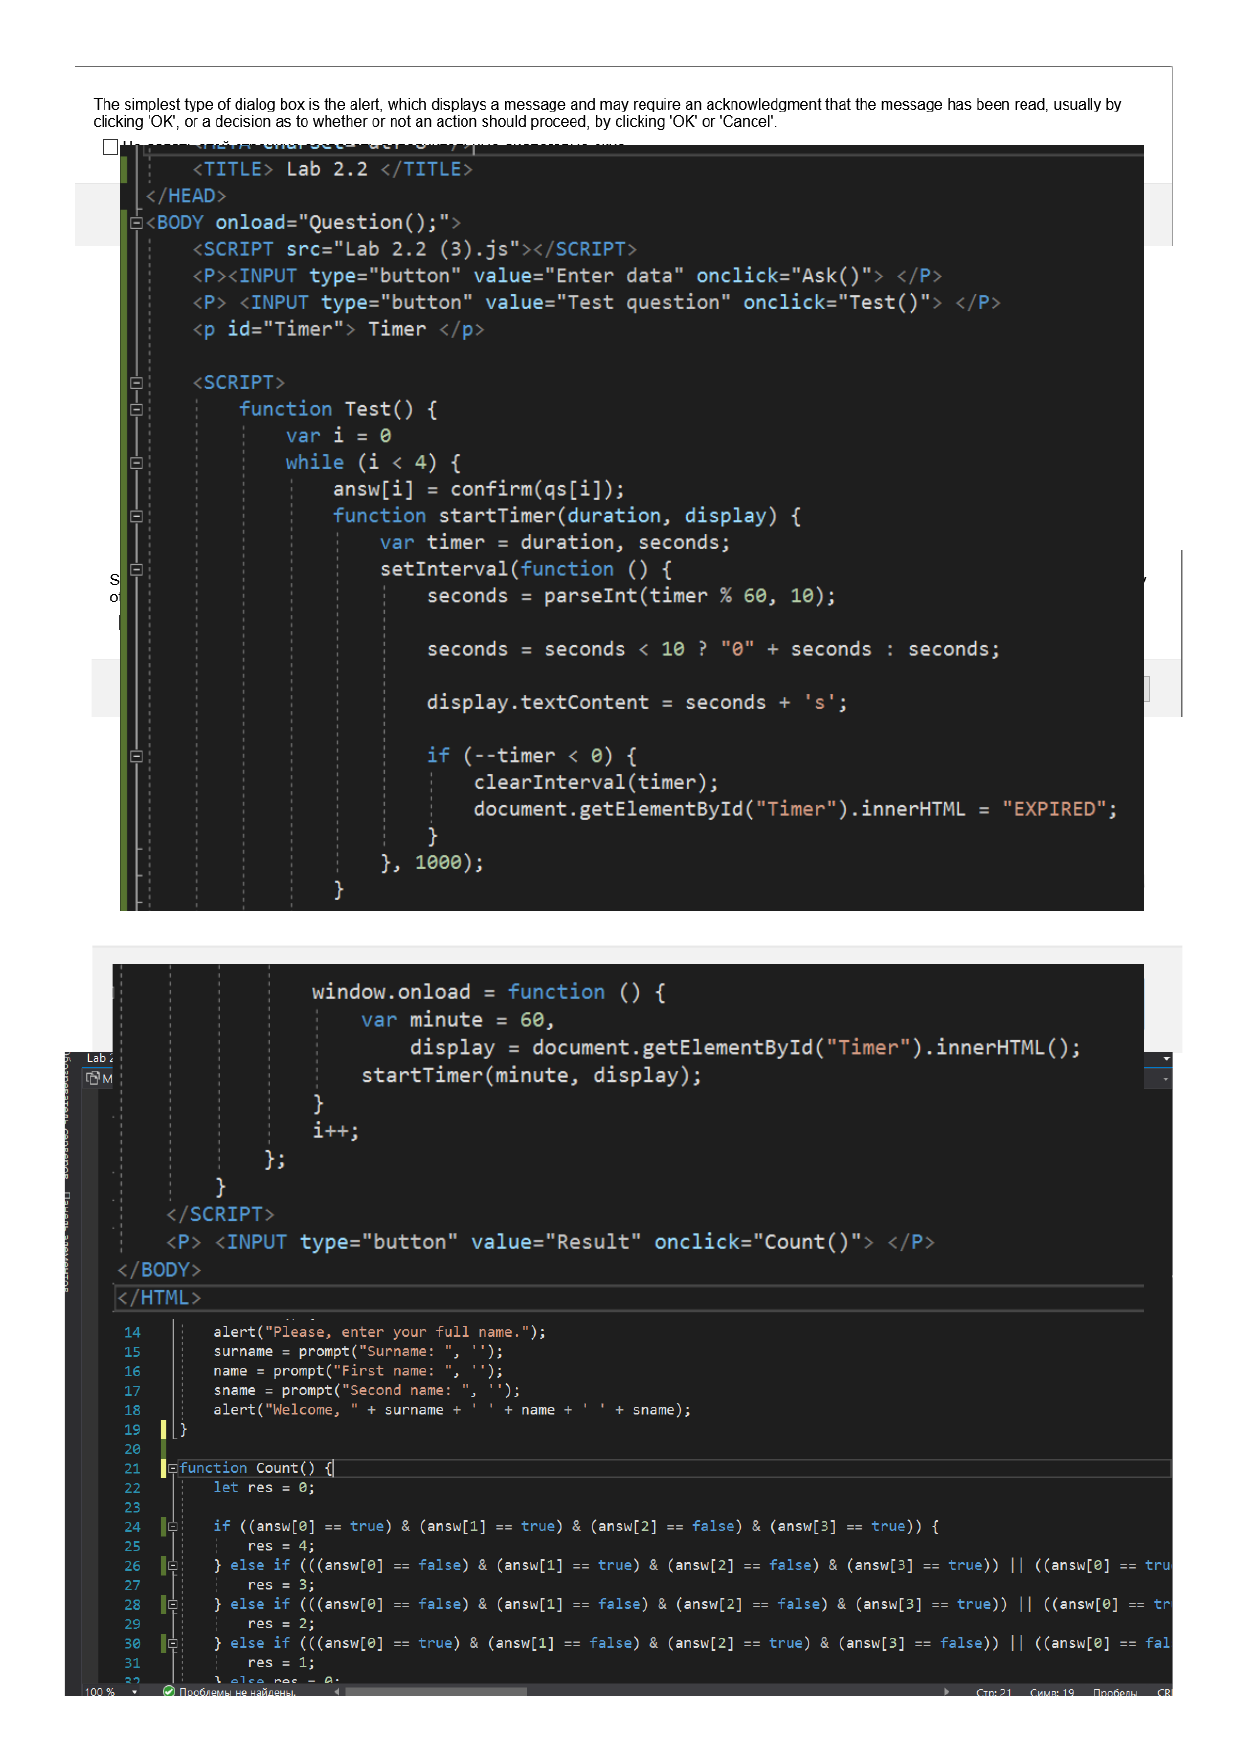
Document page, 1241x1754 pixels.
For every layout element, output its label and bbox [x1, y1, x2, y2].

picture [64, 66, 1183, 1696]
